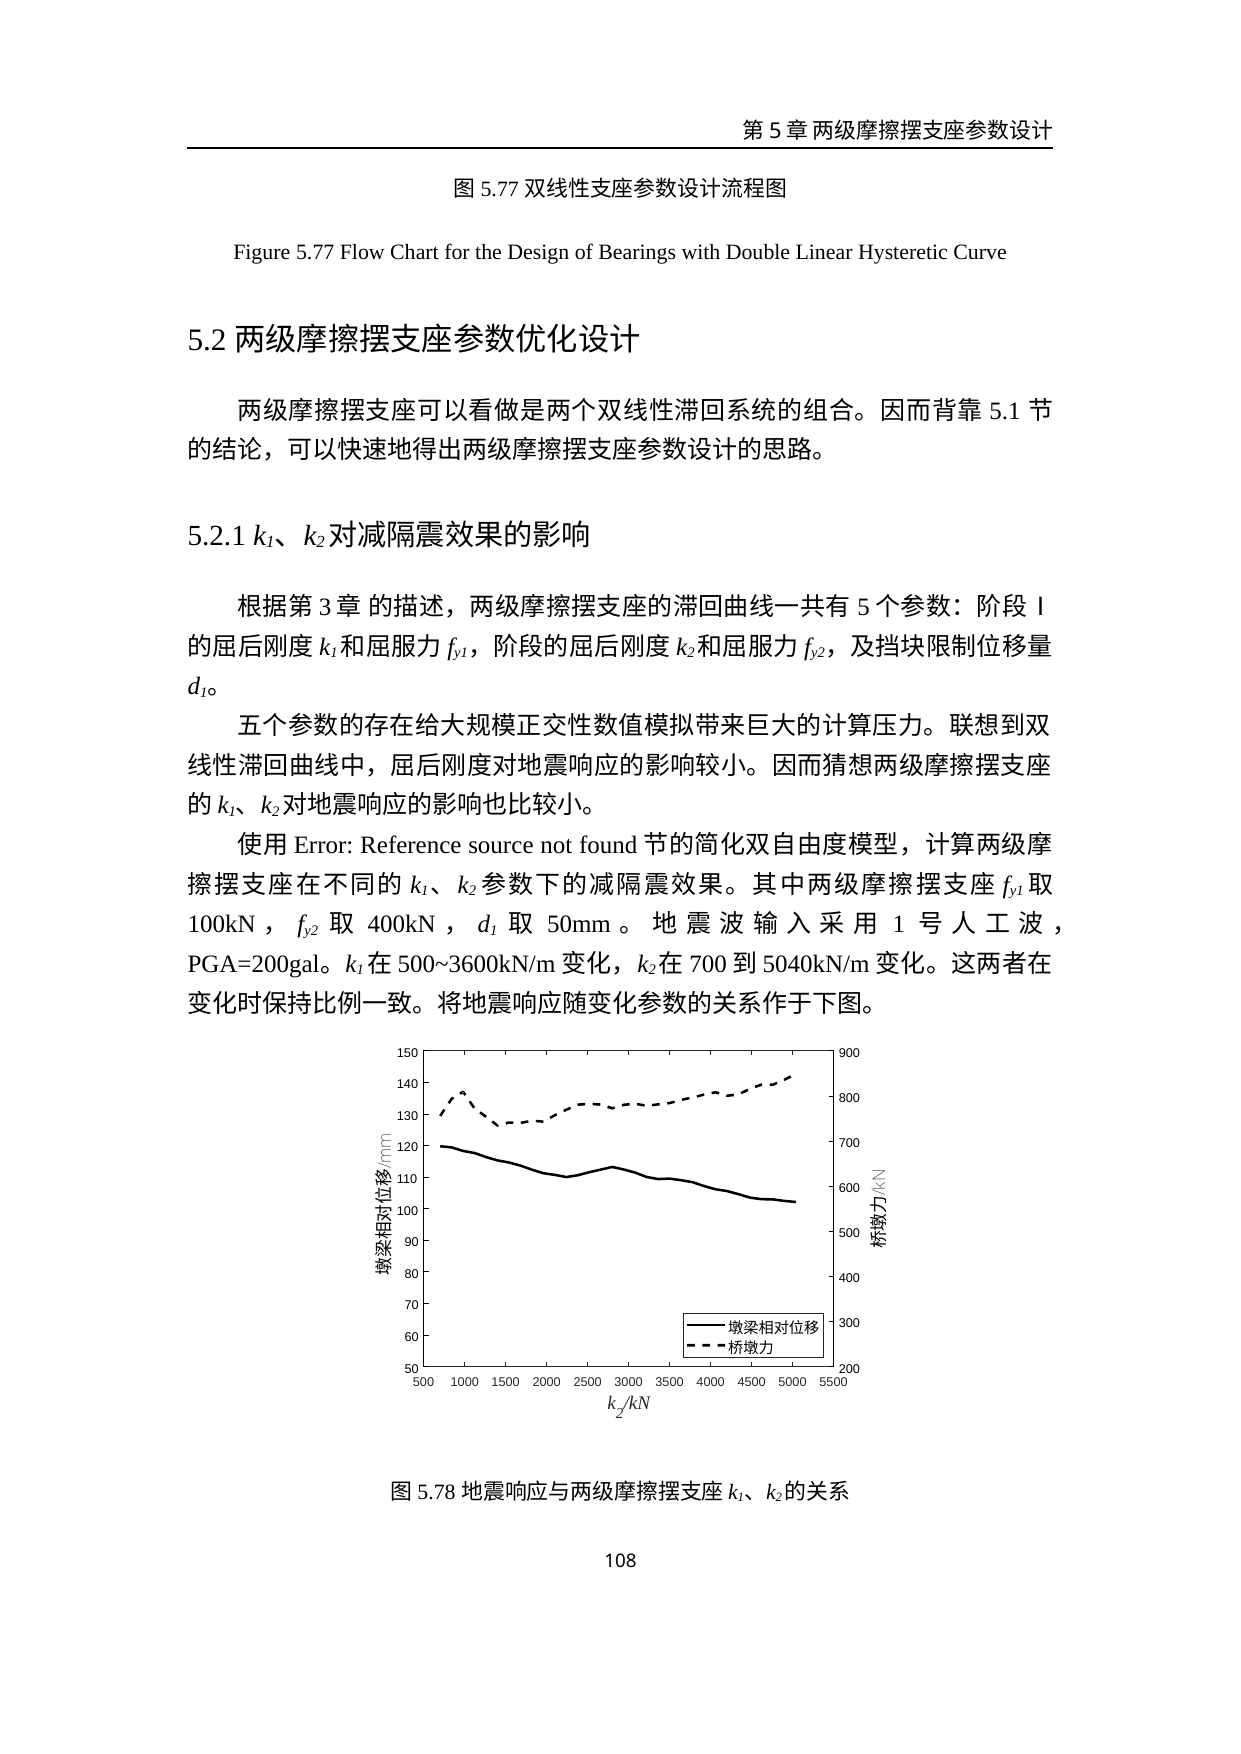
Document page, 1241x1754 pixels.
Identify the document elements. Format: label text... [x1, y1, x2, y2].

subtitle 两级摩擦摆支座参数优化设计 [187, 297, 1053, 376]
text 五个参数的存在给大规模正交性数值模拟带来巨大的计算压力。联想到双线性滞回曲线中，屈后刚度对地震响应的影响较小。因而猜想两级摩擦摆支座的k1、k2对地震响应的影响也比较小。 [187, 704, 1053, 823]
text 两级摩擦摆支座可以看做是两个双线性滞回系统的组合。因而背靠5.1 节的结论，可以快速地得出两级摩擦摆支座参数设计的思路。 [187, 388, 1053, 468]
text 根据第3章 的描述，两级摩擦摆支座的滞回曲线一共有5个参数：阶段Ⅰ的屈后刚度k1和屈服力fy1，阶段的屈后刚度k2和屈服力fy2，及挡块限制位移量d1。 [187, 585, 1053, 704]
subtitle k1、k2对减隔震效果的影响 [187, 493, 1053, 572]
